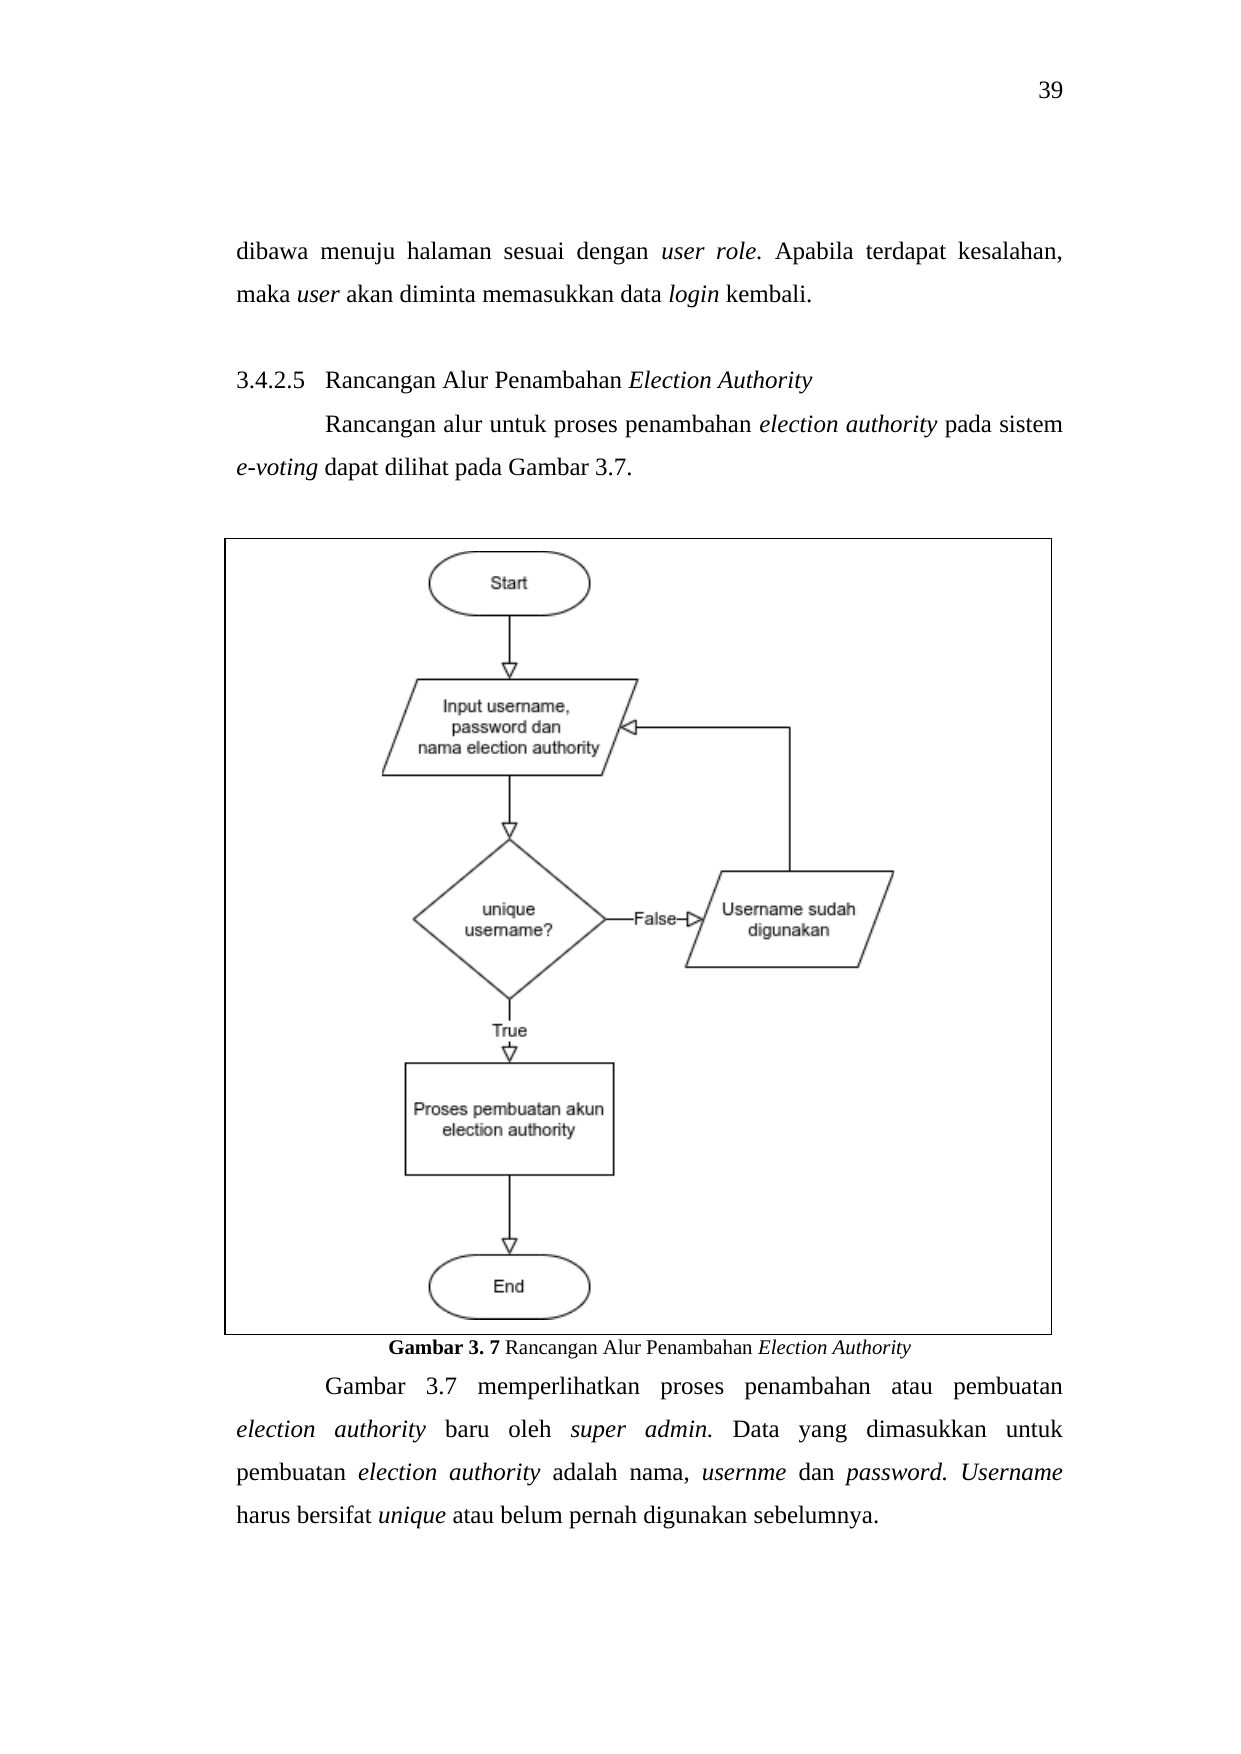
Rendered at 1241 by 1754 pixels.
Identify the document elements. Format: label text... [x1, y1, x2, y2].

table_header [226, 539, 1051, 1334]
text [236, 236, 1063, 308]
picture [381, 551, 895, 1320]
list Rancangan Alur Penambahan Election Authority [236, 366, 1063, 394]
list Rancangan alur untuk proses penambahan election authority pada sistem e-voting dapat dilihat pada Gambar 3.7. [236, 409, 1063, 481]
text Gambar 3.7 memperlihatkan proses penambahan atau pembuatan election authority baru oleh super admin. Data yang dimasukkan untuk pembuatan election authority adalah nama, usernme dan password. Username harus bersifat unique atau belum pernah digunakan sebelumnya. [236, 1371, 1063, 1529]
text Gambar 3. 7 Rancangan Alur Penambahan Election Authority [236, 1335, 1063, 1359]
